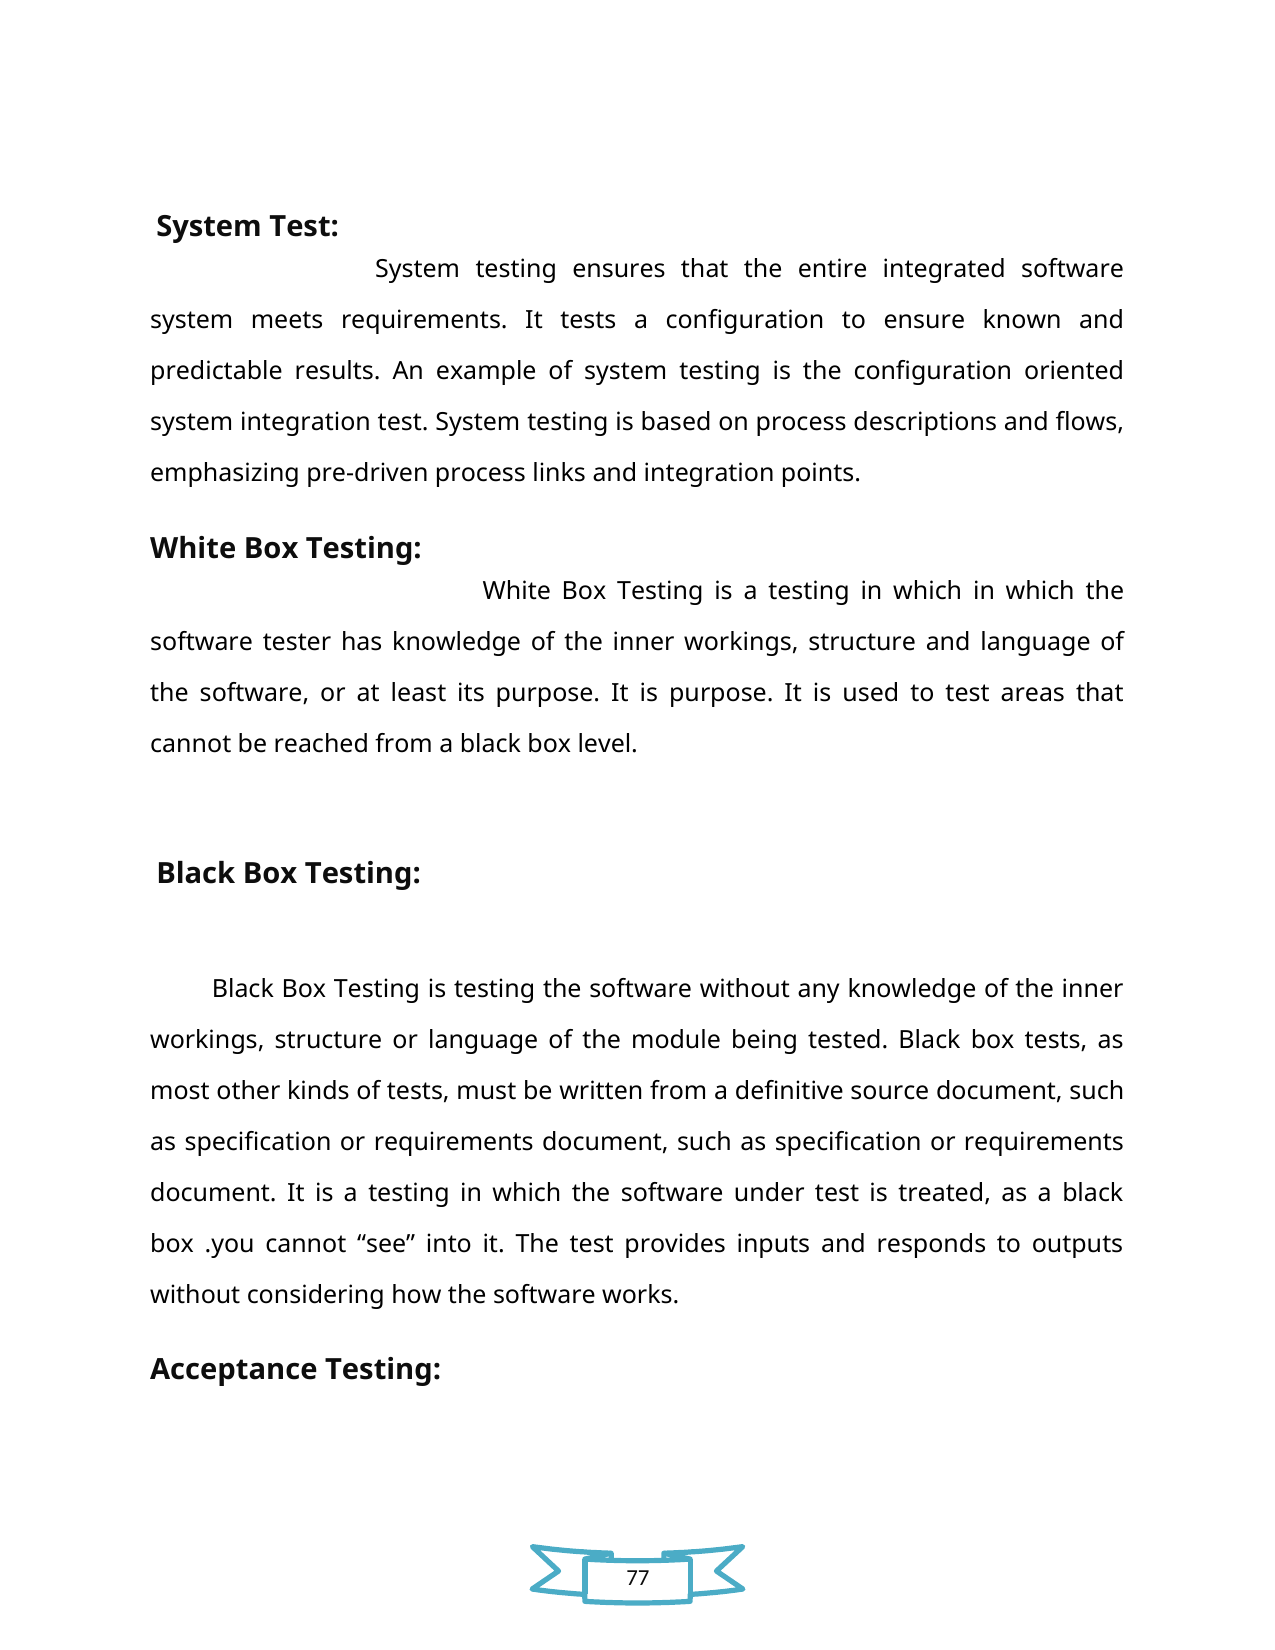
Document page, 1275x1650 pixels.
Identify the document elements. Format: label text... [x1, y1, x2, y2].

text Black Box Testing is testing the software without any knowledge of the inner workings, structure or language of the module being tested. Black box tests, as most other kinds of tests, must be written from a definitive source document, such as specification or requirements document, such as specification or requirements document. It is a testing in which the software under test is treated, as a black box .you cannot “see” into it. The test provides inputs and responds to outputs without considering how the software works. [150, 970, 1125, 1311]
subtitle Acceptance Testing: [150, 1348, 1125, 1388]
text White Box Testing is a testing in which in which the software tester has knowledge of the inner workings, structure and language of the software, or at least its purpose. It is purpose. It is used to test areas that cannot be reached from a black box level. [150, 572, 1125, 760]
subtitle Black Box Testing: [150, 853, 1125, 892]
subtitle White Box Testing: [150, 527, 1125, 567]
text System testing ensures that the entire integrated software system meets requirements. It tests a configuration to ensure known and predictable results. An example of system testing is the configuration oriented system integration test. System testing is based on process descriptions and flows, emphasizing pre-driven process links and integration points. [150, 251, 1125, 489]
subtitle System Test: [150, 205, 1125, 245]
